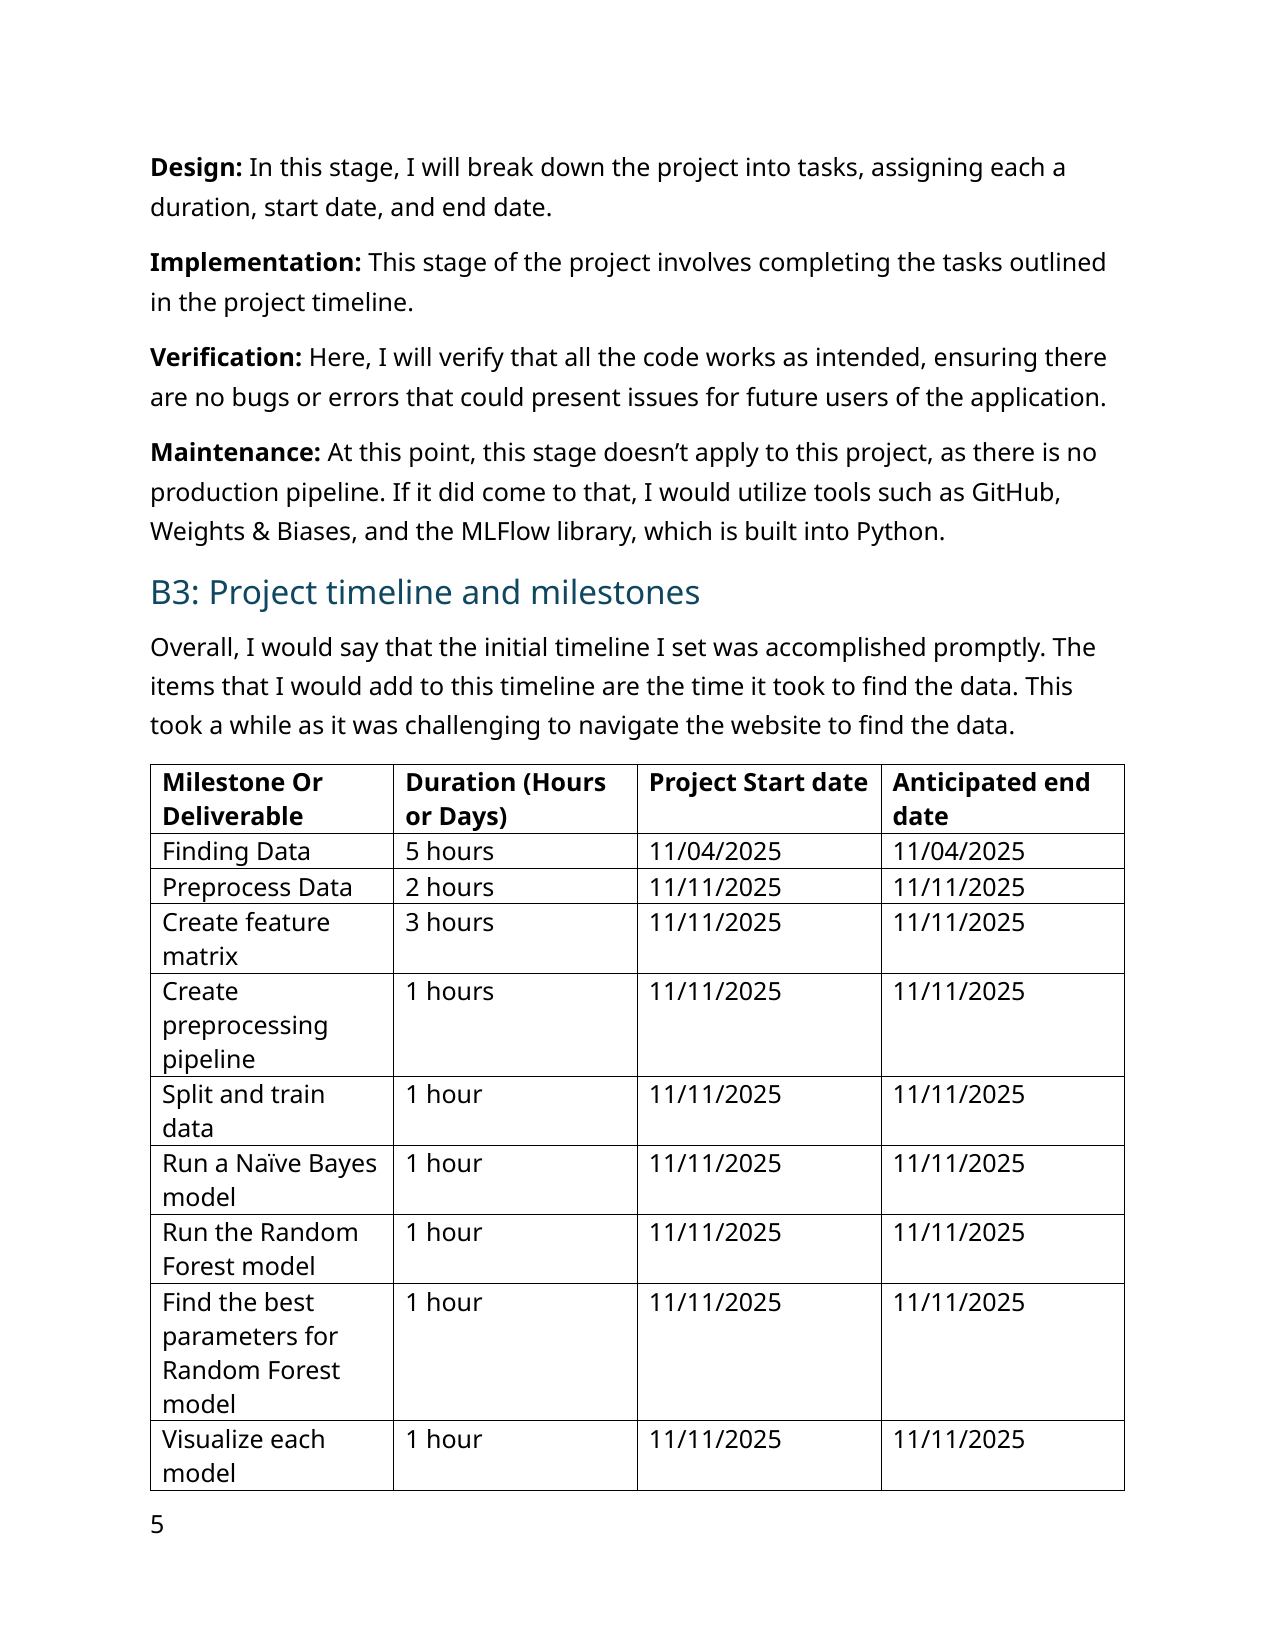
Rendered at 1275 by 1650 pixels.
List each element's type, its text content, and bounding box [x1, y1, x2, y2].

table_cell Create preprocessing pipeline [151, 974, 393, 1076]
table_cell 11/11/2025 [882, 869, 1124, 903]
table_cell 11/11/2025 [882, 904, 1124, 972]
table_cell 3 hours [394, 904, 637, 972]
text Overall, I would say that the initial timeline I set was accomplished promptly. The items that I would add to this timeline are the time it took to find the data. This took a while as it was challenging to navigate the website to find the data. [150, 630, 1125, 742]
table_cell 11/11/2025 [882, 1077, 1124, 1145]
subtitle B3: Project timeline and milestones [150, 569, 1125, 614]
text Maintenance: At this point, this stage doesn’t apply to this project, as there is no production pipeline. If it did come to that, I would utilize tools such as GitHub, Weights & Biases, and the MLFlow library, which is built into Python. [150, 435, 1125, 547]
table_cell 1 hour [394, 1215, 637, 1283]
table_cell 11/11/2025 [638, 1077, 881, 1145]
table_cell Split and train data [151, 1077, 393, 1145]
table_cell 11/11/2025 [638, 974, 881, 1076]
table_cell 11/11/2025 [638, 869, 881, 903]
table_cell 2 hours [394, 869, 637, 903]
table_cell Run the Random Forest model [151, 1215, 393, 1283]
table_cell Finding Data [151, 834, 393, 868]
table_header Project Start date [638, 765, 881, 833]
table_cell 11/11/2025 [638, 1215, 881, 1283]
table_header Anticipated end date [882, 765, 1124, 833]
table_cell 11/11/2025 [638, 904, 881, 972]
table_cell 11/11/2025 [638, 1284, 881, 1420]
table_cell 1 hours [394, 974, 637, 1076]
table_cell 11/04/2025 [638, 834, 881, 868]
table_cell 11/11/2025 [882, 1215, 1124, 1283]
table_cell 11/04/2025 [882, 834, 1124, 868]
table_header Duration (Hours or Days) [394, 765, 637, 833]
table_cell 11/11/2025 [882, 1421, 1124, 1489]
table_cell 11/11/2025 [638, 1421, 881, 1489]
table_cell 1 hour [394, 1284, 637, 1420]
table_header Milestone Or Deliverable [151, 765, 393, 833]
table_cell 11/11/2025 [882, 974, 1124, 1076]
table_cell 5 hours [394, 834, 637, 868]
text Design: In this stage, I will break down the project into tasks, assigning each a duration, start date, and end date. [150, 150, 1125, 223]
table_cell Preprocess Data [151, 869, 393, 903]
table_cell 11/11/2025 [882, 1284, 1124, 1420]
table_cell 1 hour [394, 1421, 637, 1489]
table_cell Create feature matrix [151, 904, 393, 972]
text Verification: Here, I will verify that all the code works as intended, ensuring there are no bugs or errors that could present issues for future users of the application. [150, 340, 1125, 413]
table_cell Find the best parameters for Random Forest model [151, 1284, 393, 1420]
text Implementation: This stage of the project involves completing the tasks outlined in the project timeline. [150, 245, 1125, 318]
table_cell 11/11/2025 [638, 1146, 881, 1214]
table_cell 11/11/2025 [882, 1146, 1124, 1214]
table_cell Visualize each model [151, 1421, 393, 1489]
table_cell 1 hour [394, 1146, 637, 1214]
table_cell Run a Naïve Bayes model [151, 1146, 393, 1214]
table_cell 1 hour [394, 1077, 637, 1145]
